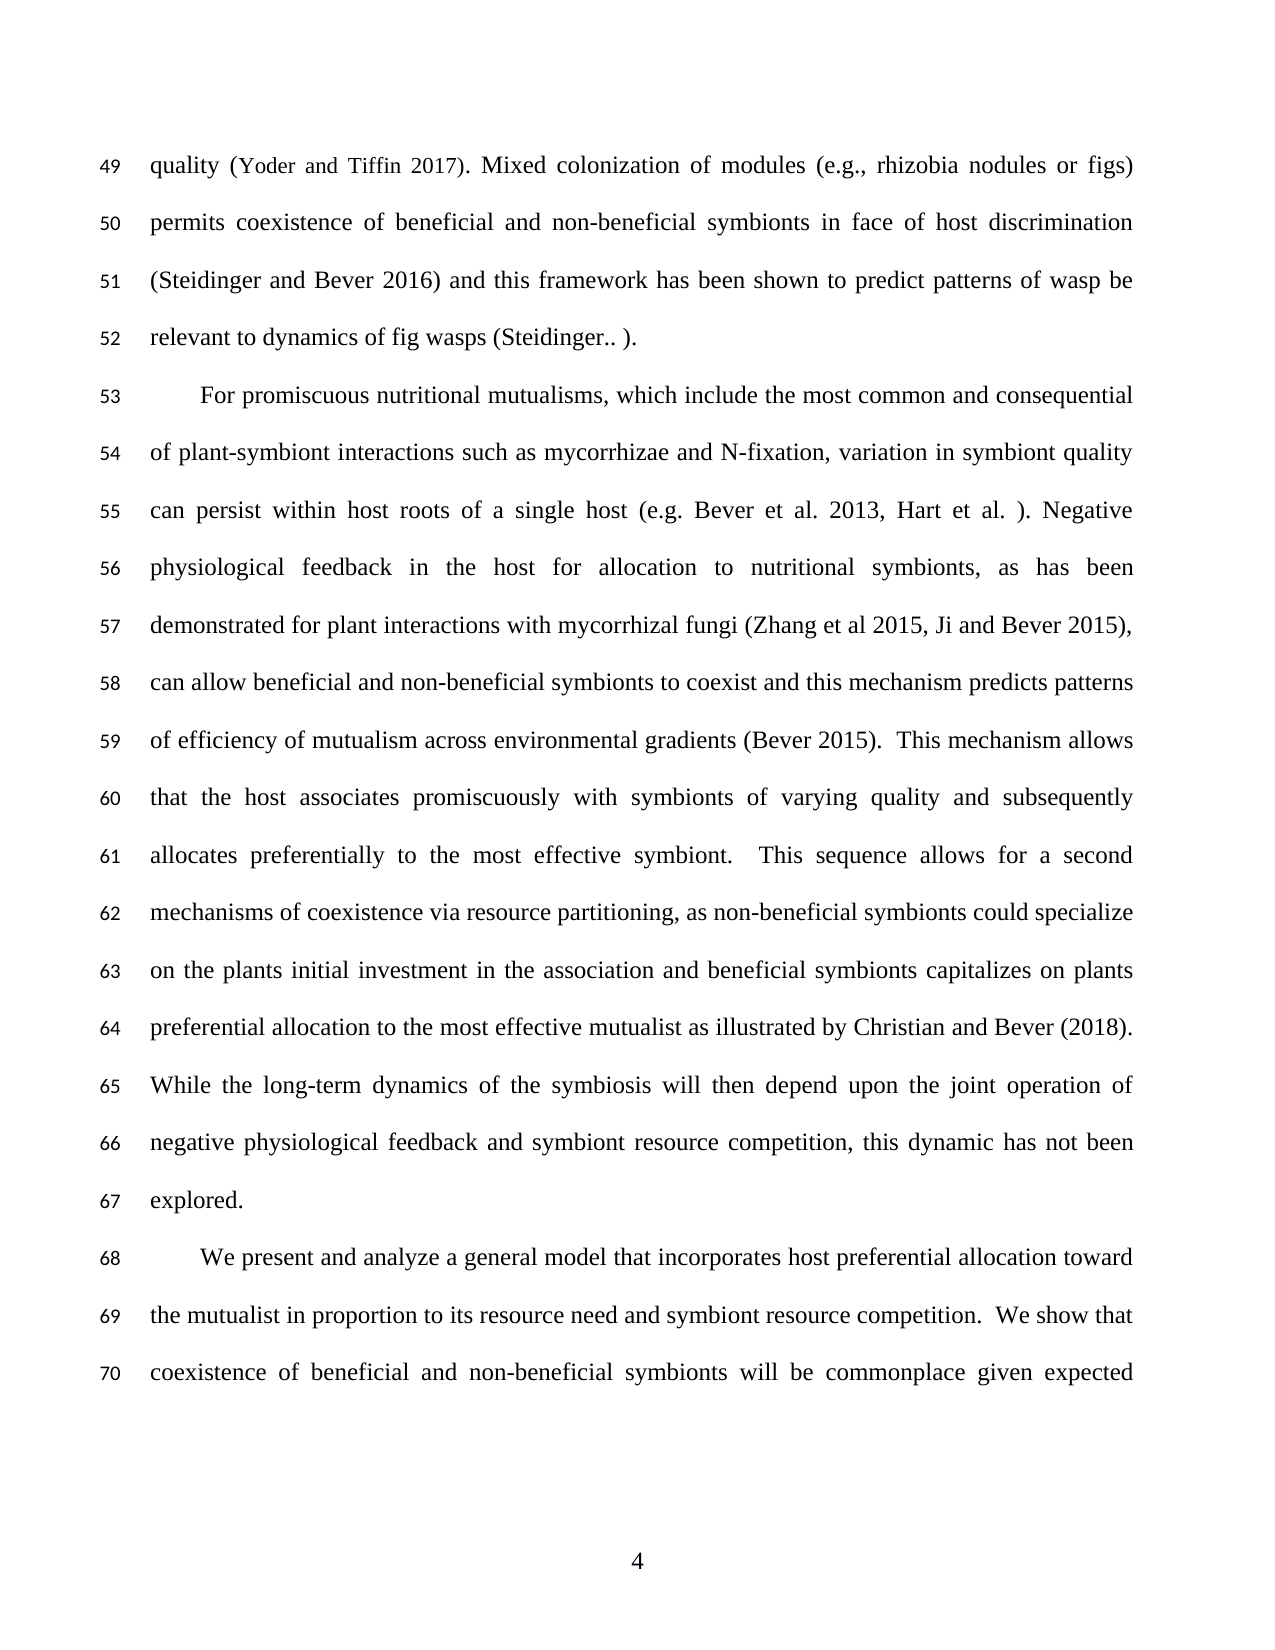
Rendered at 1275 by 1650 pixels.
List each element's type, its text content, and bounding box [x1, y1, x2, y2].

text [150, 1242, 1134, 1386]
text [150, 150, 1134, 351]
text For promiscuous nutritional mutualisms, which include the most common and consequential of plant-symbiont interactions such as mycorrhizae and N-fixation, variation in symbiont quality can persist within host roots of a single host (e.g. Bever et al. 2013, Hart et al. ). Negative physiological feedback in the host for allocation to nutritional symbionts, as has been demonstrated for plant interactions with mycorrhizal fungi (Zhang et al 2015, Ji and Bever 2015), can allow beneficial and non-beneficial symbionts to coexist and this mechanism predicts patterns of efficiency of mutualism across environmental gradients (Bever 2015). This mechanism allows that the host associates promiscuously with symbionts of varying quality and subsequently allocates preferentially to the most effective symbiont. This sequence allows for a second mechanisms of coexistence via resource partitioning, as non-beneficial symbionts could specialize on the plants initial investment in the association and beneficial symbionts capitalizes on plants preferential allocation to the most effective mutualist as illustrated by Christian and Bever (2018). While the long-term dynamics of the symbiosis will then depend upon the joint operation of negative physiological feedback and symbiont resource competition, this dynamic has not been explored. [150, 380, 1134, 1214]
